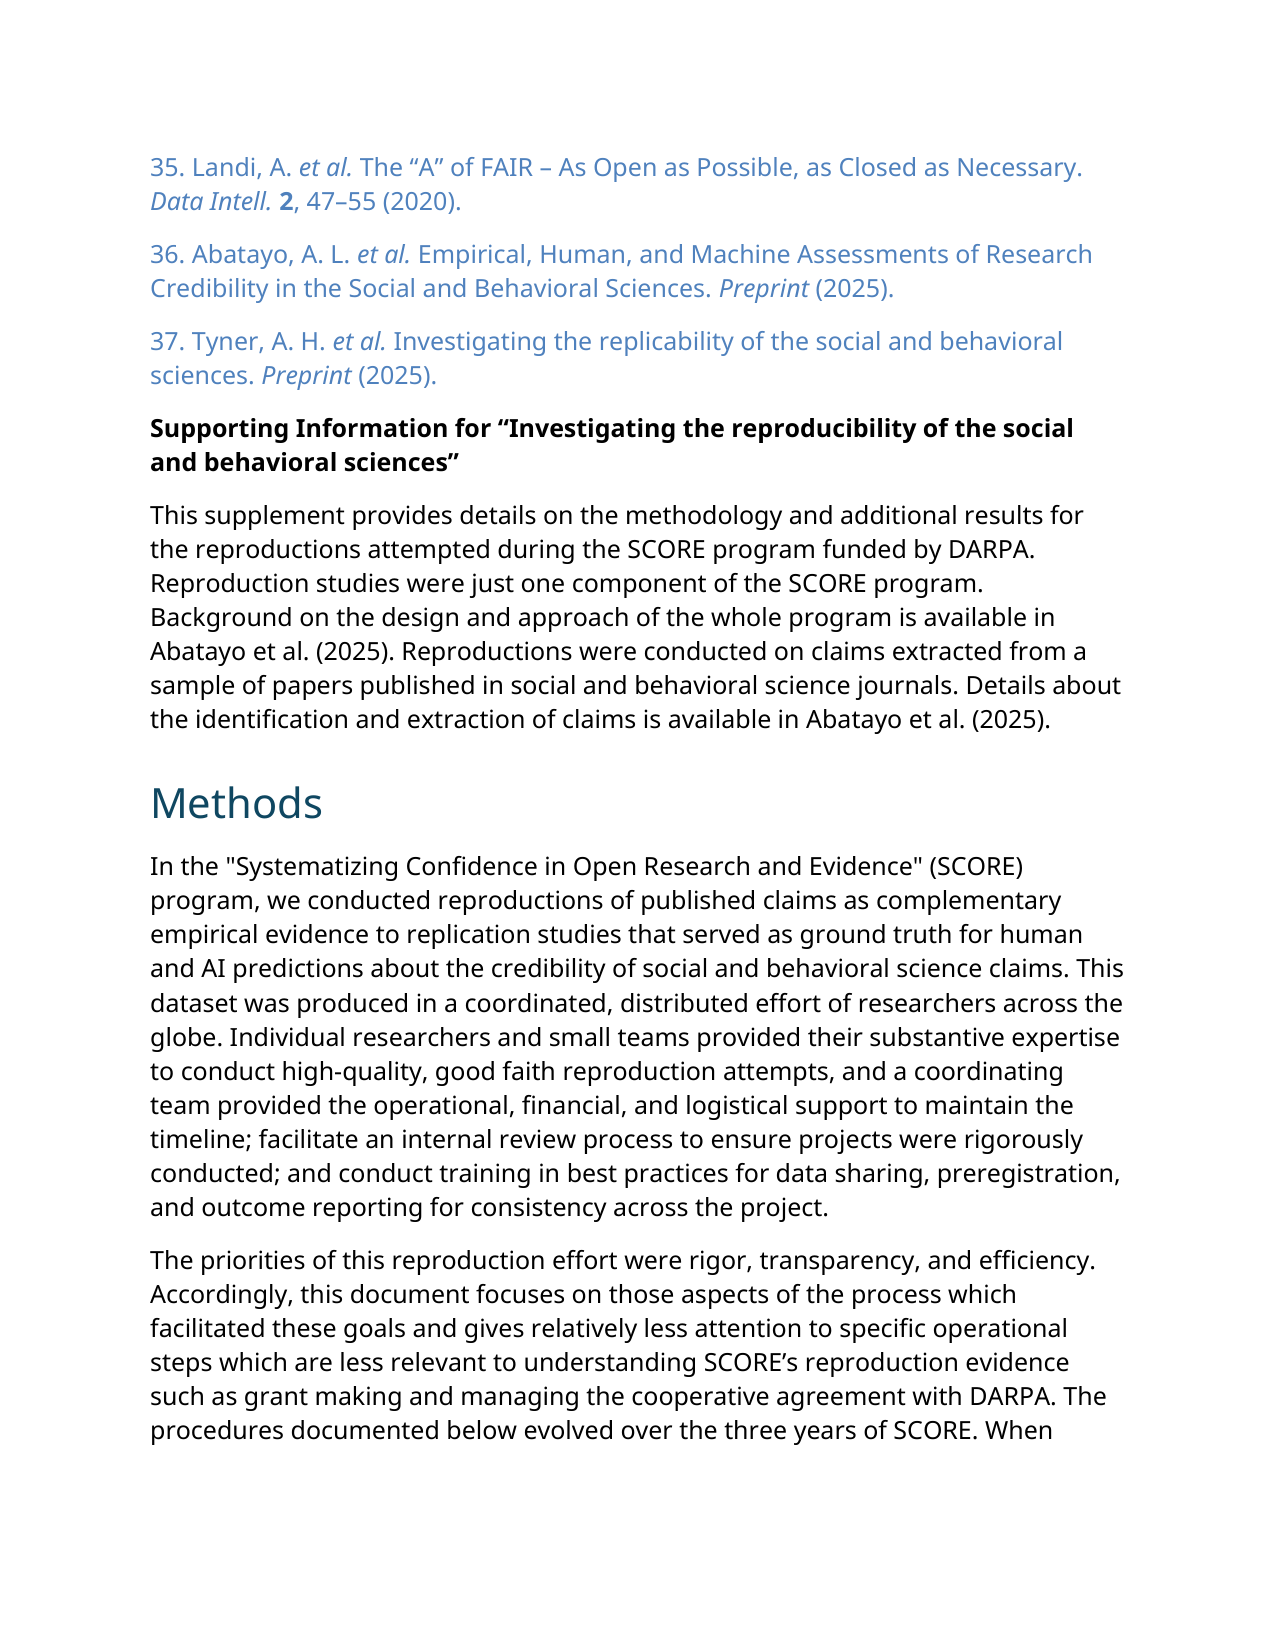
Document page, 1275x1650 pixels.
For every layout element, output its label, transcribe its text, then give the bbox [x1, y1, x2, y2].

text In the "Systematizing Confidence in Open Research and Evidence" (SCORE) program, we conducted reproductions of published claims as complementary empirical evidence to replication studies that served as ground truth for human and AI predictions about the credibility of social and behavioral science claims. This dataset was produced in a coordinated, distributed effort of researchers across the globe. Individual researchers and small teams provided their substantive expertise to conduct high-quality, good faith reproduction attempts, and a coordinating team provided the operational, financial, and logistical support to maintain the timeline; facilitate an internal review process to ensure projects were rigorously conducted; and conduct training in best practices for data sharing, preregistration, and outcome reporting for consistency across the project. [150, 849, 1125, 1224]
text 35. Landi, A. et al. The “A” of FAIR – As Open as Possible, as Closed as Necessary. Data Intell. 2, 47–55 (2020). [150, 150, 1125, 218]
text This supplement provides details on the methodology and additional results for the reproductions attempted during the SCORE program funded by DARPA. Reproduction studies were just one component of the SCORE program. Background on the design and approach of the whole program is available in Abatayo et al. (2025). Reproductions were conducted on claims extracted from a sample of papers published in social and behavioral science journals. Details about the identification and extraction of claims is available in Abatayo et al. (2025). [150, 497, 1125, 736]
text 36. Abatayo, A. L. et al. Empirical, Human, and Machine Assessments of Research Credibility in the Social and Behavioral Sciences. Preprint (2025). [150, 237, 1125, 305]
text 37. Tyner, A. H. et al. Investigating the replicability of the social and behavioral sciences. Preprint (2025). [150, 324, 1125, 392]
subtitle Methods [150, 773, 1125, 830]
text Supporting Information for “Investigating the reproducibility of the social and behavioral sciences” [150, 411, 1125, 479]
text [150, 1242, 1125, 1447]
